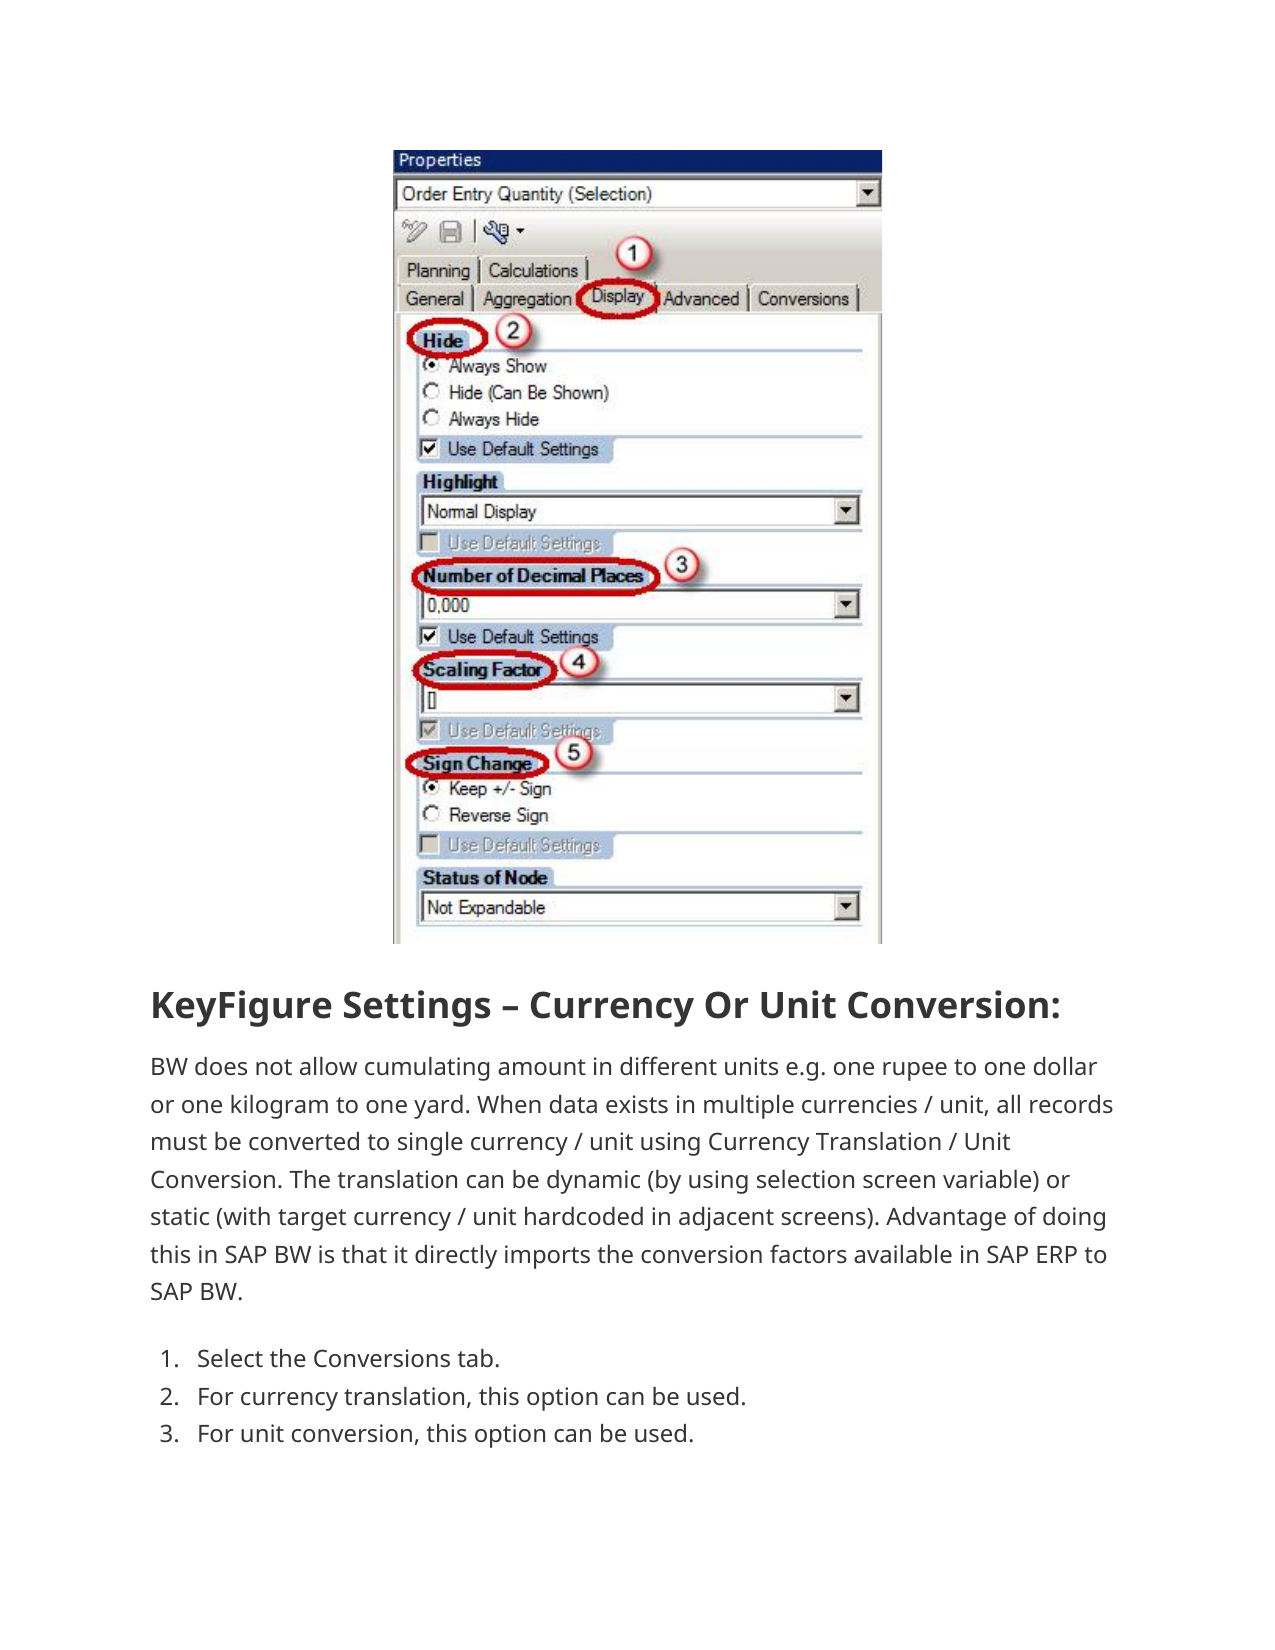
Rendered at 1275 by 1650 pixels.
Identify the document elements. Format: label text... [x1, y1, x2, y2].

list For unit conversion, this option can be used. [159, 1412, 1125, 1449]
list Select the Conversions tab. [159, 1337, 1125, 1374]
list For currency translation, this option can be used. [159, 1374, 1125, 1412]
picture [393, 150, 883, 944]
text BW does not allow cumulating amount in different units e.g. one rupee to one dollar or one kilogram to one yard. When data exists in multiple currencies / unit, all records must be converted to single currency / unit using Currency Translation / Unit Conversion. The translation can be dynamic (by using selection screen variable) or static (with target currency / unit hardcoded in adjacent screens). Advantage of doing this in SAP BW is that it directly imports the conversion factors available in SAP ERP to SAP BW. [150, 1045, 1125, 1308]
text KeyFigure Settings – Currency Or Unit Conversion: [150, 967, 1125, 1030]
